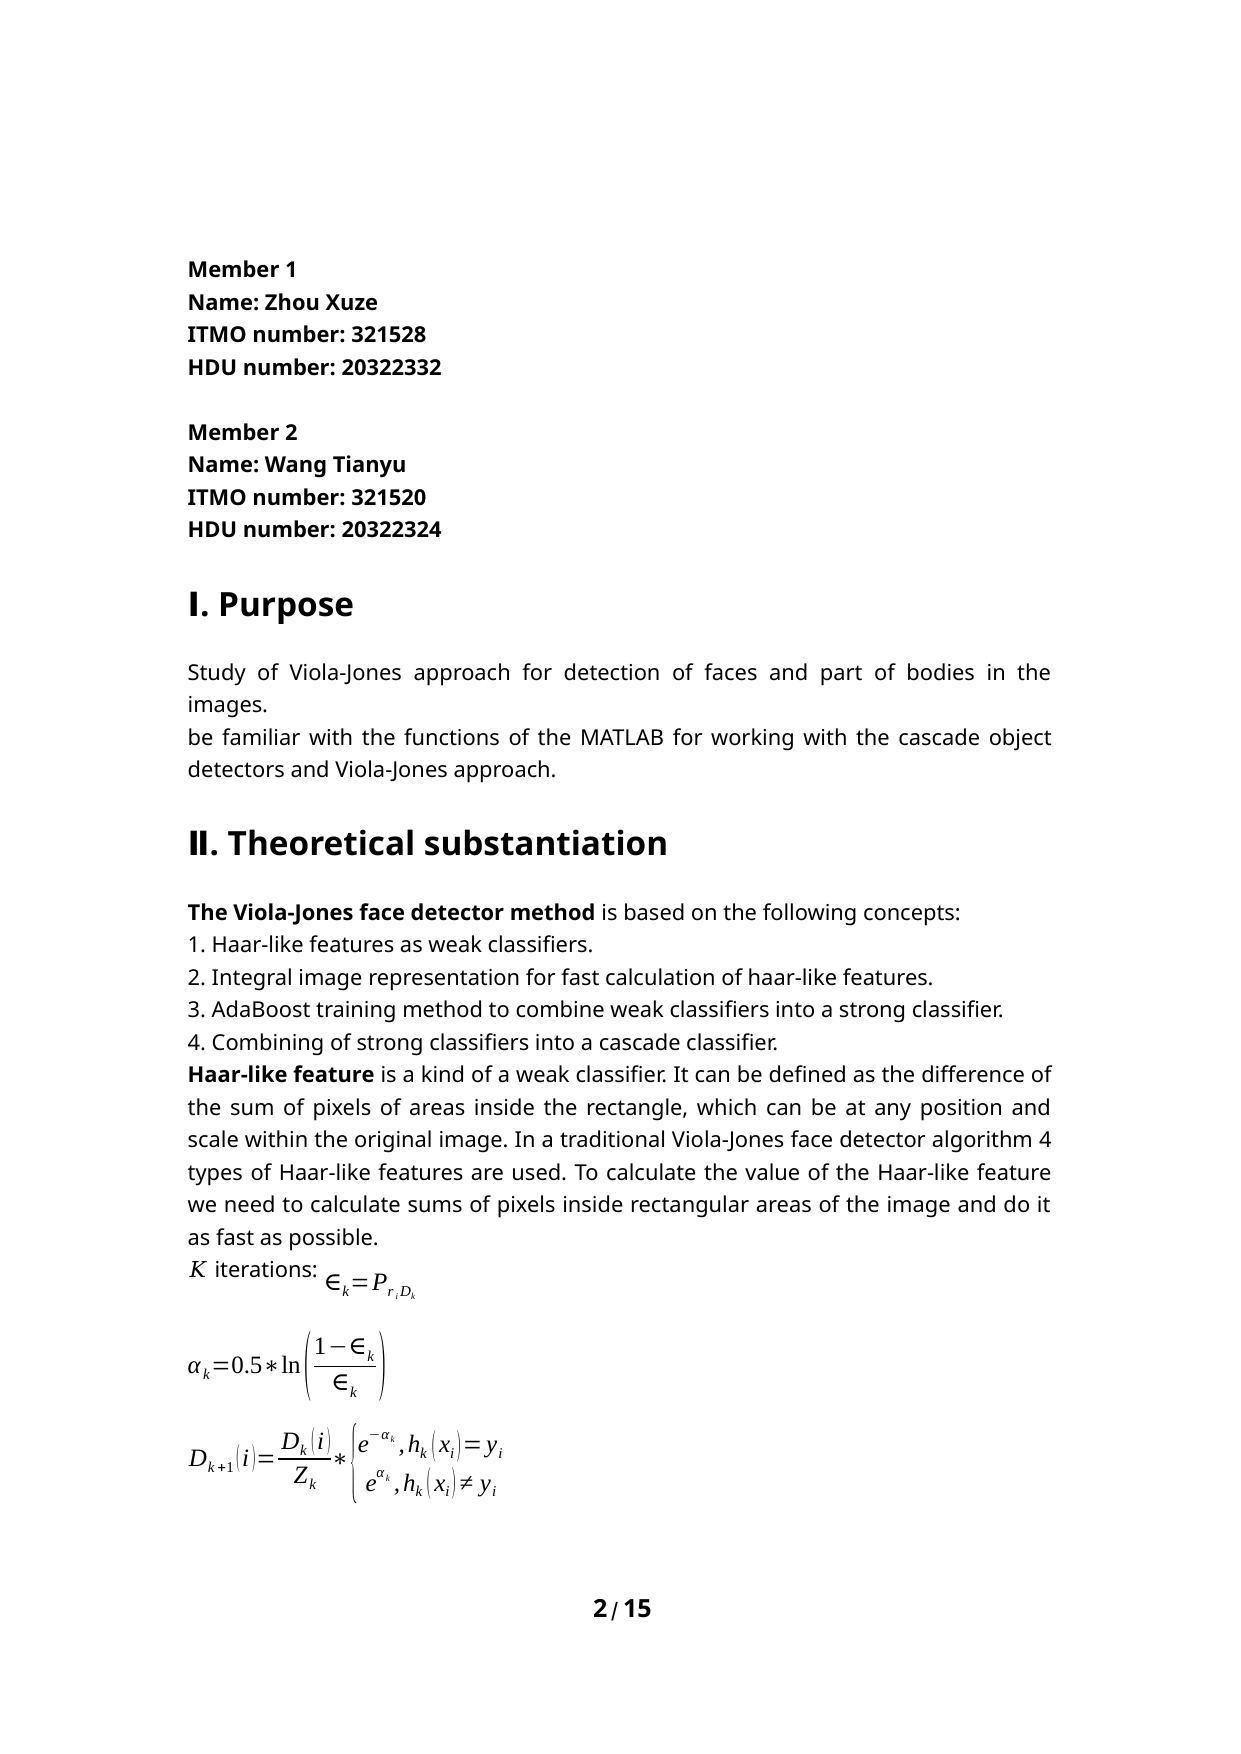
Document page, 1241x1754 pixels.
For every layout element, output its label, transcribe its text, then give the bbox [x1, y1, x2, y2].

text 4. Combining of strong classifiers into a cascade classifier. [187, 1025, 1053, 1058]
text ITMO number: 321520 [187, 481, 1053, 513]
text Member 2 [187, 416, 1053, 448]
text 𝐾 iterations: [187, 1253, 1053, 1318]
text The Viola-Jones face detector method is based on the following concepts: [187, 895, 1053, 928]
text Member 1 [187, 253, 1053, 286]
subtitle Ⅱ. Theoretical substantiation [187, 810, 1053, 875]
text 2. Integral image representation for fast calculation of haar-like features. [187, 960, 1053, 993]
text HDU number: 20322332 [187, 351, 1053, 383]
text HDU number: 20322324 [187, 513, 1053, 546]
text Name: Zhou Xuze [187, 286, 1053, 318]
text Name: Wang Tianyu [187, 448, 1053, 481]
text ITMO number: 321528 [187, 318, 1053, 351]
text Study of Viola-Jones approach for detection of faces and part of bodies in the images. [187, 655, 1053, 720]
text be familiar with the functions of the MATLAB for working with the cascade object detectors and Viola-Jones approach. [187, 720, 1053, 785]
text 1. Haar-like features as weak classifiers. [187, 928, 1053, 960]
text 3. AdaBoost training method to combine weak classifiers into a strong classifier. [187, 993, 1053, 1025]
subtitle Ⅰ. Purpose [187, 571, 1053, 636]
text Haar-like feature is a kind of a weak classifier. It can be defined as the difference of the sum of pixels of areas inside the rectangle, which can be at any position and scale within the original image. In a traditional Viola-Jones face detector algorithm 4 types of Haar-like features are used. To calculate the value of the Haar-like feature we need to calculate sums of pixels inside rectangular areas of the image and do it as fast as possible. [187, 1058, 1053, 1253]
